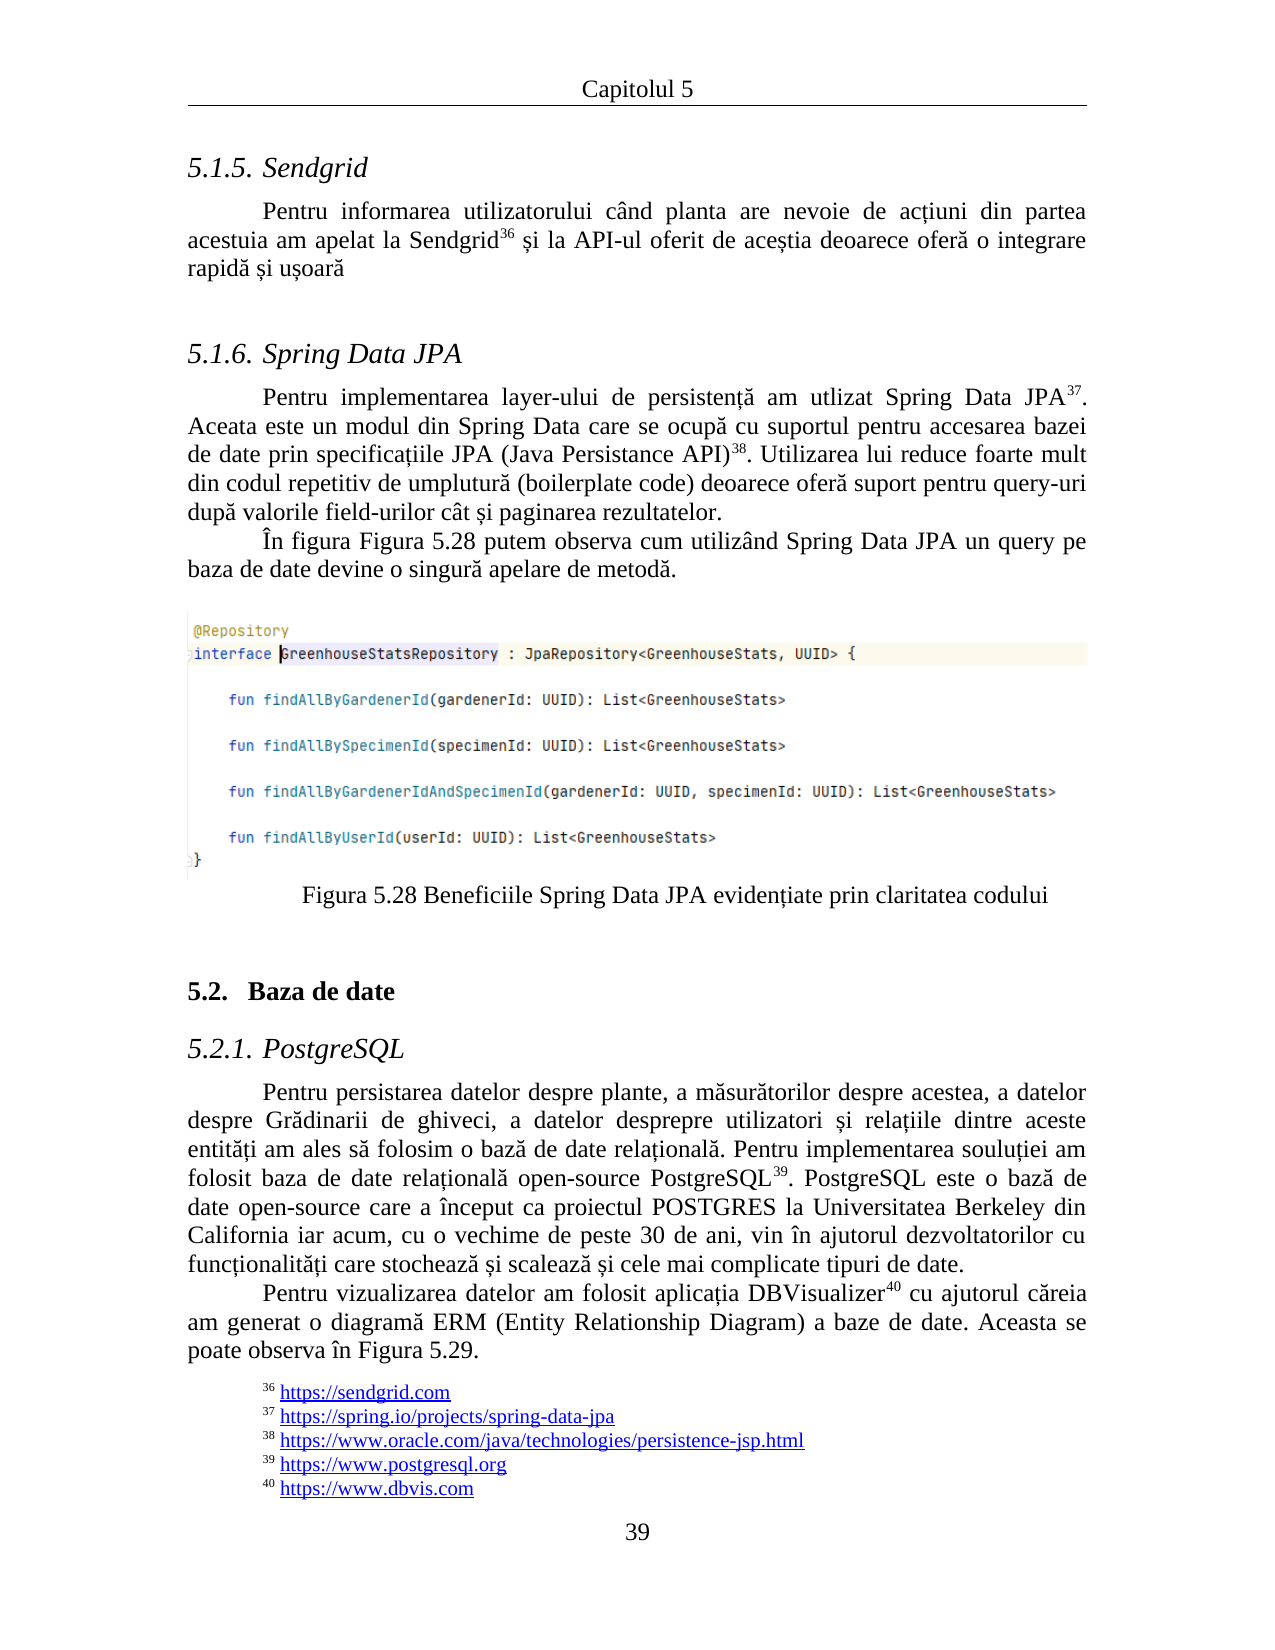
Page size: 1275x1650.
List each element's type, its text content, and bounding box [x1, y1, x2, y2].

subtitle Spring Data JPA [187, 336, 1087, 369]
text Pentru persistarea datelor despre plante, a măsurătorilor despre acestea, a datelor despre Grădinarii de ghiveci, a datelor desprepre utilizatori și relațiile dintre aceste entități am ales să folosim o bază de date relațională. Pentru implementarea souluției am folosit baza de date relațională open-source PostgreSQL. PostgreSQL este o bază de date open-source care a început ca proiectul POSTGRES la Universitatea Berkeley din California iar acum, cu o vechime de peste 30 de ani, vin în ajutorul dezvoltatorilor cu funcționalități care stochează și scalează și cele mai complicate tipuri de date. [187, 1077, 1087, 1278]
text Pentru informarea utilizatorului când planta are nevoie de acțiuni din partea acestuia am apelat la Sendgrid și la API-ul oferit de aceștia deoarece oferă o integrare rapidă și ușoară [187, 196, 1087, 282]
text Pentru implementarea layer-ului de persistență am utlizat Spring Data JPA. Aceata este un modul din Spring Data care se ocupă cu suportul pentru accesarea bazei de date prin specificațiile JPA (Java Persistance API). Utilizarea lui reduce foarte mult din codul repetitiv de umplutură (boilerplate code) deoarece oferă suport pentru query-uri după valorile field-urilor cât și paginarea rezultatelor. [187, 382, 1087, 526]
subtitle PostgreSQL [187, 1031, 1087, 1064]
picture [187, 612, 1088, 880]
subtitle Baza de date [187, 975, 1087, 1006]
subtitle Sendgrid [187, 150, 1087, 183]
